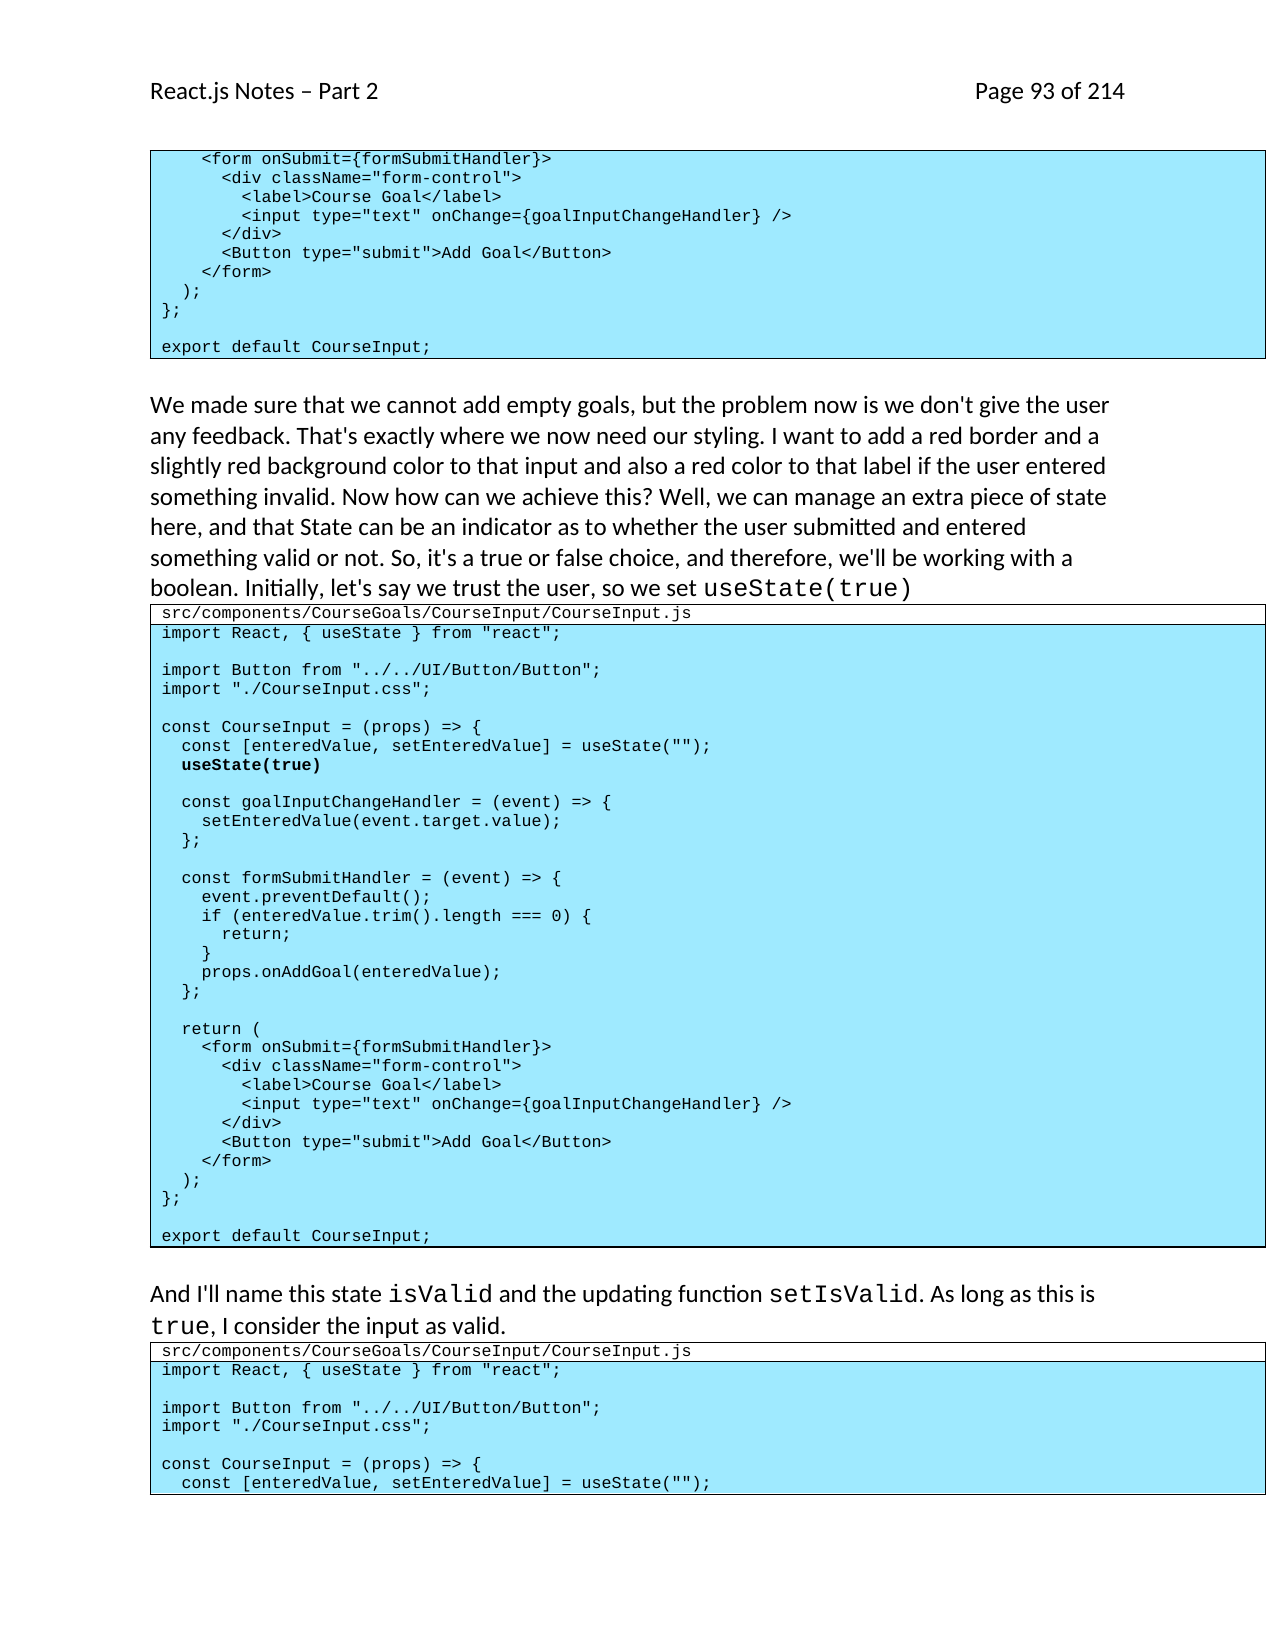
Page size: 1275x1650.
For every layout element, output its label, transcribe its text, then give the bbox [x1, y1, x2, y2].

text We made sure that we cannot add empty goals, but the problem now is we don't give the user any feedback. That's exactly where we now need our styling. I want to add a red border and a slightly red background color to that input and also a red color to that label if the user entered something invalid. Now how can we achieve this? Well, we can manage an extra piece of state here, and that State can be an indicator as to whether the user submitted and entered something valid or not. So, it's a true or false choice, and therefore, we'll be working with a boolean. Initially, let's say we trust the user, so we set useState(true) [150, 389, 1125, 604]
text And I'll name this state isValid and the updating function setIsValid. As long as this is true, I consider the input as valid. [150, 1278, 1125, 1342]
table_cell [151, 1362, 1265, 1493]
table_header src/components/CourseGoals/CourseInput/CourseInput.js [151, 1343, 1265, 1361]
table_header src/components/CourseGoals/CourseInput/CourseInput.js [151, 605, 1265, 624]
table_cell import React, { useState } from "react"; import Button from "../../UI/Button/Button"; import "./CourseInput.css"; const CourseInput = (props) => { const [enteredValue, setEnteredValue] = useState(""); useState(true) const goalInputChangeHandler = (event) => { setEnteredValue(event.target.value); }; const formSubmitHandler = (event) => { event.preventDefault(); if (enteredValue.trim().length === 0) { return; } props.onAddGoal(enteredValue); }; return ( <form onSubmit={formSubmitHandler}> <div className="form-control"> <label>Course Goal</label> <input type="text" onChange={goalInputChangeHandler} /> </div> <Button type="submit">Add Goal</Button> </form> ); }; export default CourseInput; [151, 625, 1265, 1246]
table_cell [151, 151, 1265, 358]
